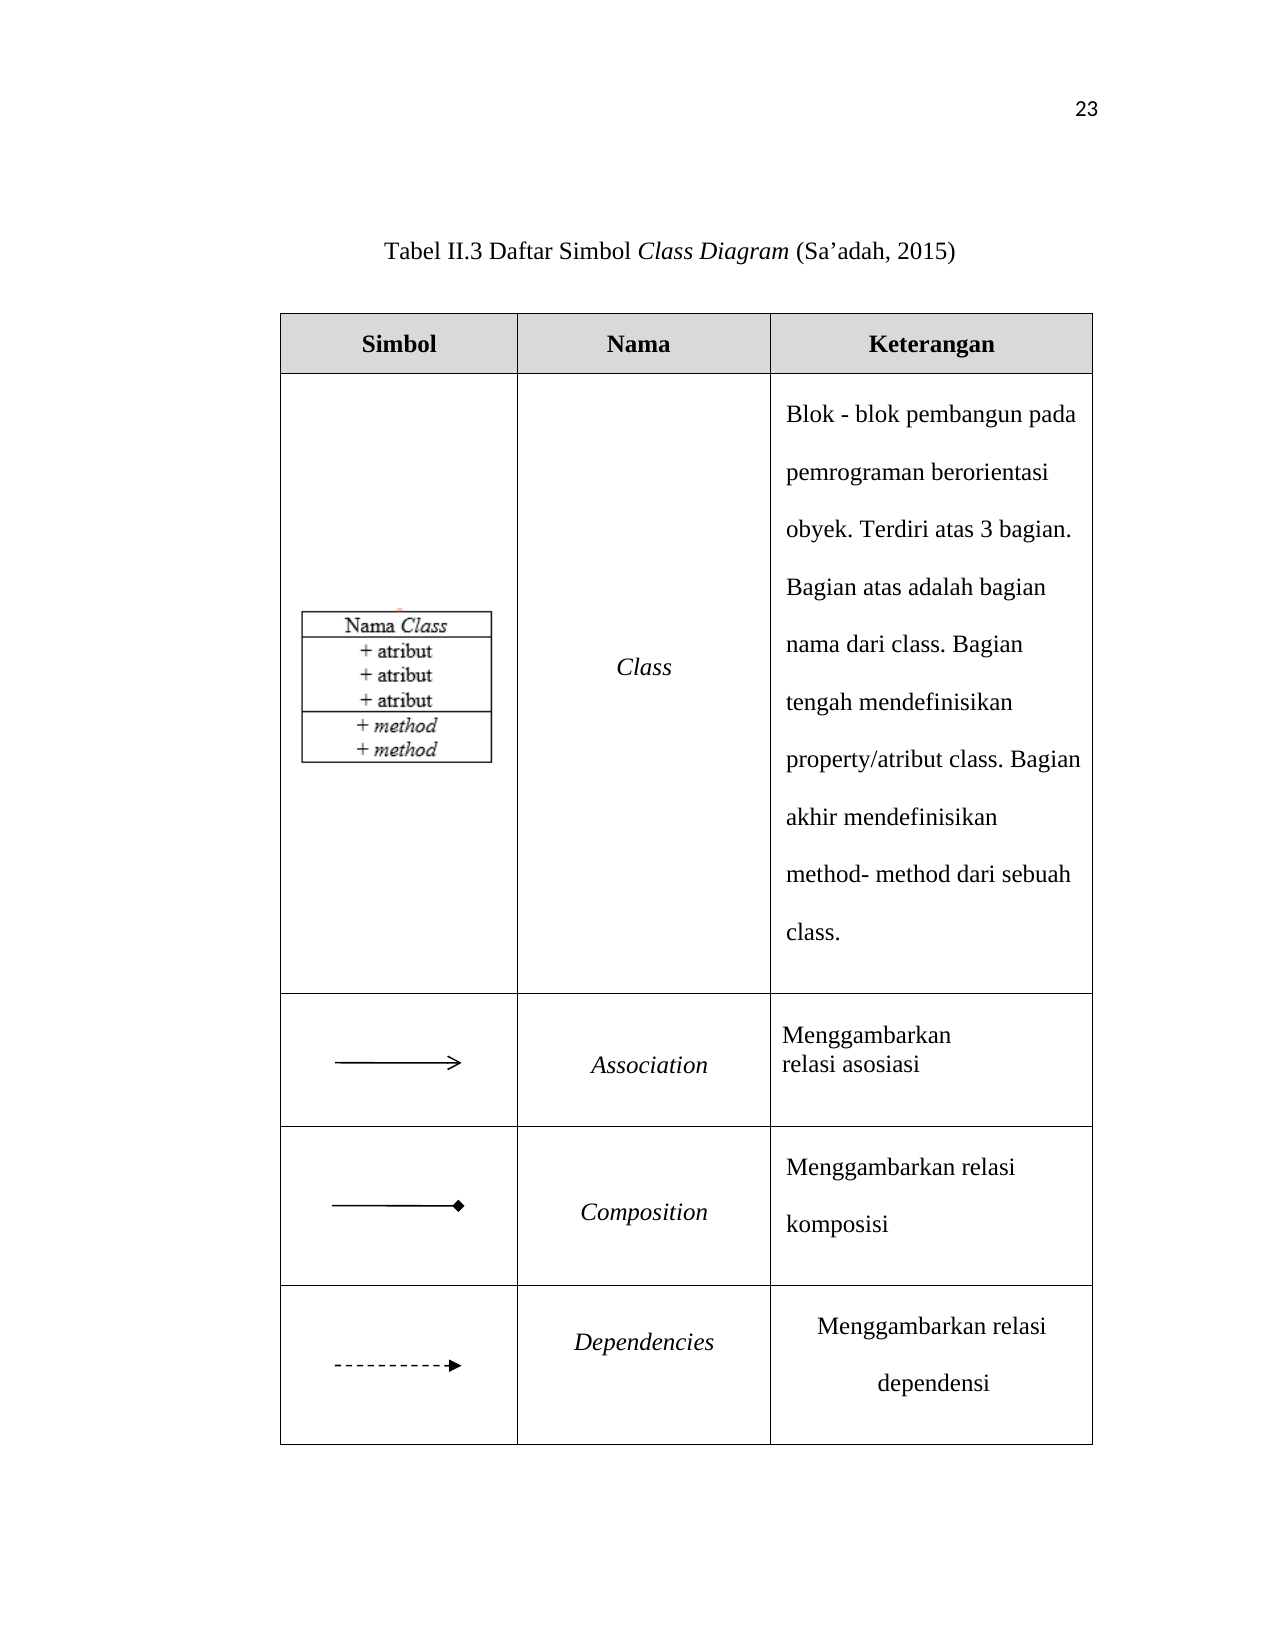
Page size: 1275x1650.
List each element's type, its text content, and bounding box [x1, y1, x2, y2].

table_cell Composition [518, 1127, 770, 1285]
table_cell Menggambarkan relasi komposisi [771, 1127, 1092, 1285]
table_cell [281, 1286, 517, 1444]
table_cell [281, 994, 517, 1126]
table_cell Class [518, 374, 770, 993]
table_cell Dependencies [518, 1286, 770, 1444]
text Tabel II.3 Daftar Simbol Class Diagram (Sa’adah, 2015) [295, 236, 1098, 265]
table_cell [281, 374, 517, 993]
table_cell Menggambarkan relasi dependensi [771, 1286, 1092, 1444]
picture [299, 608, 499, 770]
table_cell Menggambarkan relasi asosiasi [771, 994, 1092, 1126]
table_header Nama [518, 314, 770, 373]
table_cell Blok - blok pembangun pada pemrograman berorientasi obyek. Terdiri atas 3 bagian. Bagian atas adalah bagian nama dari class. Bagian tengah mendefinisikan property/atribut class. Bagian akhir mendefinisikan method- method dari sebuah class. [771, 374, 1092, 993]
table_header Keterangan [771, 314, 1092, 373]
table_header Simbol [281, 314, 517, 373]
table_cell Association [518, 994, 770, 1126]
table_cell [281, 1127, 517, 1285]
